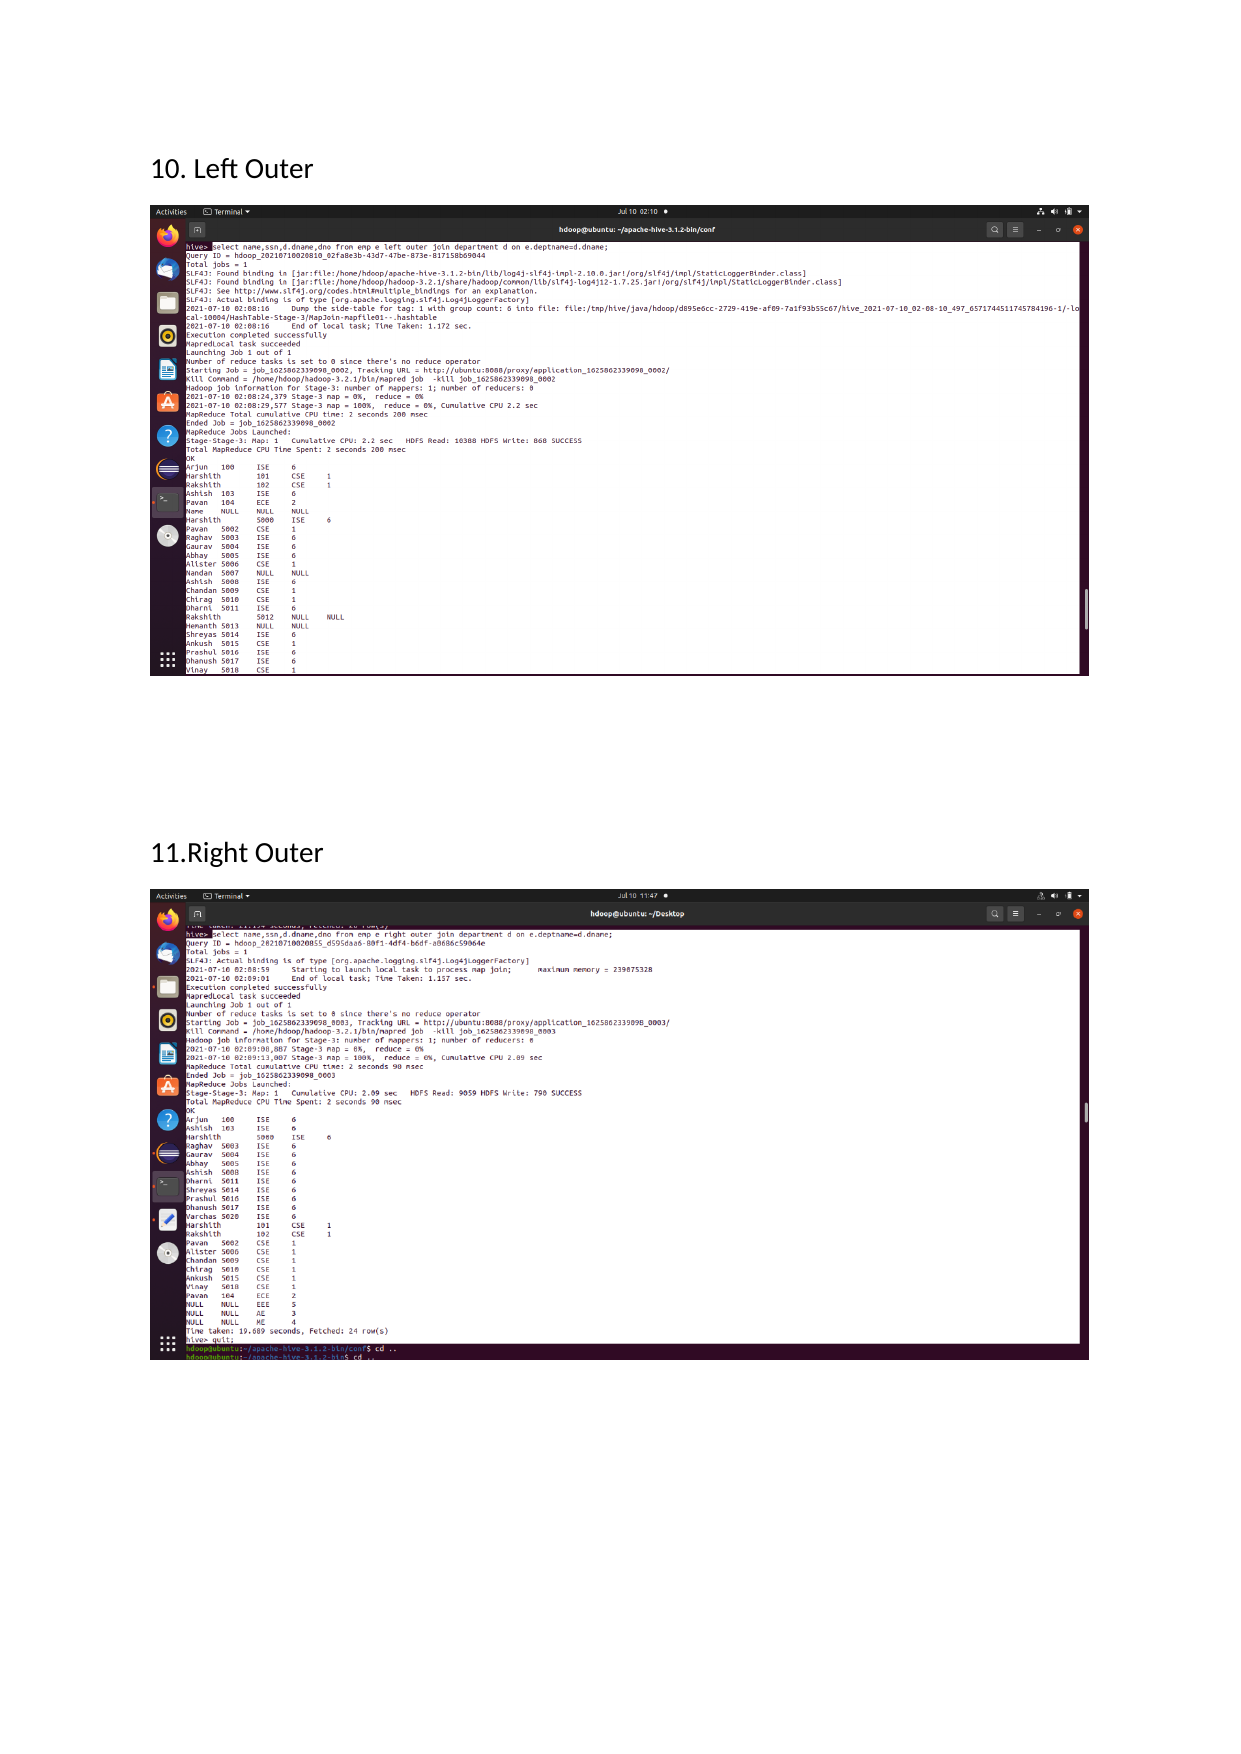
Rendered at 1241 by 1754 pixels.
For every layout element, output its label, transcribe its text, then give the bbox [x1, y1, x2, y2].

text 11.Right Outer [150, 834, 1090, 870]
picture [150, 205, 1089, 676]
picture [150, 889, 1089, 1360]
text 10. Left Outer [150, 150, 1090, 186]
